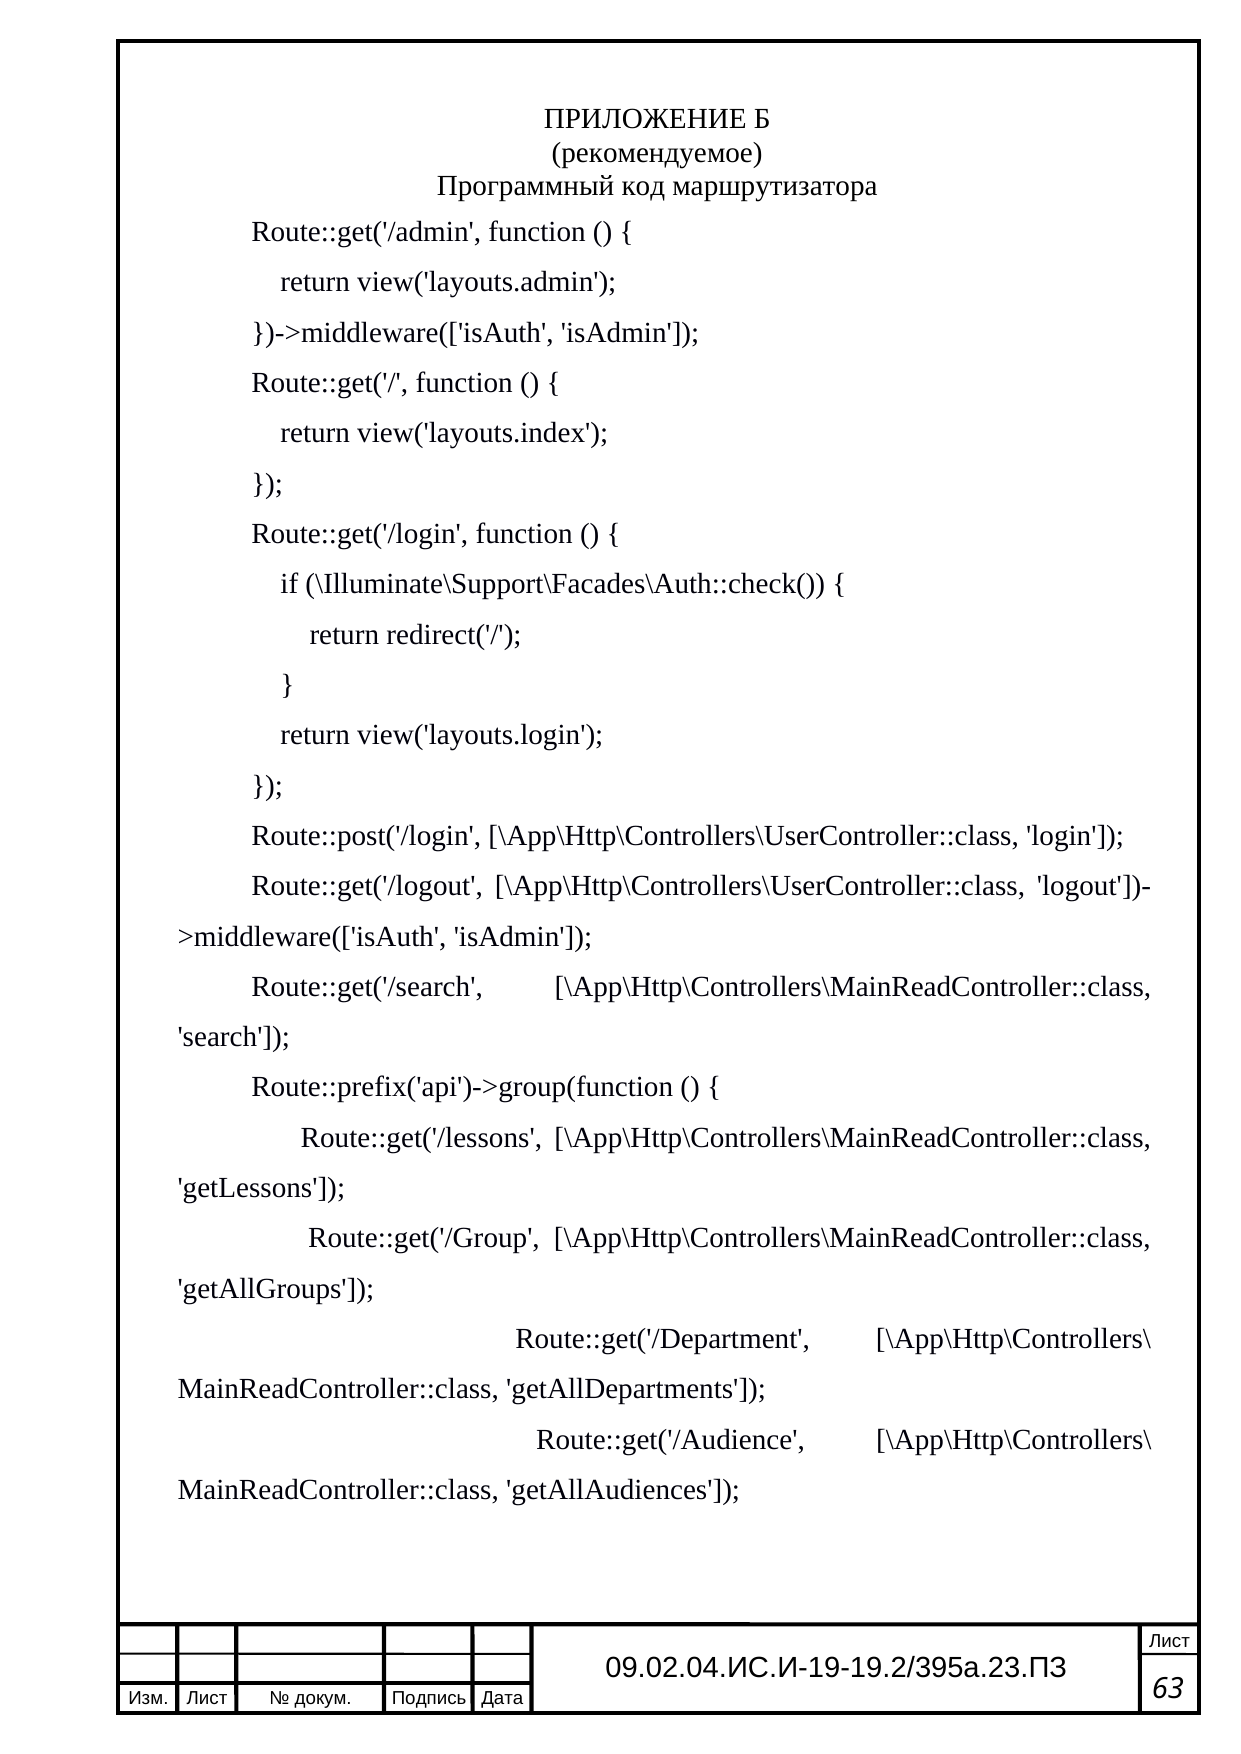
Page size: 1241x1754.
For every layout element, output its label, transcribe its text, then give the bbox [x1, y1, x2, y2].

text Route::get('/Audience', [\App\Http\Controllers\MainReadController::class, 'getAllAudiences']); [177, 1422, 1152, 1506]
subtitle Приложение Б (рекомендуемое) Программный код маршрутизатора [177, 101, 1137, 202]
text Route::prefix('api')->group(function () { [177, 1069, 1152, 1103]
text return view('layouts.admin'); [177, 264, 1152, 298]
text if (\Illuminate\Support\Facades\Auth::check()) { [177, 566, 1152, 600]
text }); [177, 768, 1152, 801]
text return view('layouts.index'); [177, 416, 1152, 449]
text Route::get('/', function () { [177, 365, 1152, 399]
text }); [177, 466, 1152, 499]
text Route::get('/admin', function () { [177, 214, 1152, 248]
text Route::get('/lessons', [\App\Http\Controllers\MainReadController::class, 'getLessons']); [177, 1120, 1152, 1204]
text } [177, 667, 1152, 701]
text Route::get('/Department', [\App\Http\Controllers\MainReadController::class, 'getAllDepartments']); [177, 1321, 1152, 1405]
text Route::get('/logout', [\App\Http\Controllers\UserController::class, 'logout'])->middleware(['isAuth', 'isAdmin']); [177, 868, 1152, 952]
text Route::post('/login', [\App\Http\Controllers\UserController::class, 'login']); [177, 818, 1152, 852]
text Route::get('/Group', [\App\Http\Controllers\MainReadController::class, 'getAllGroups']); [177, 1221, 1152, 1304]
text Route::get('/login', function () { [177, 516, 1152, 550]
text return view('layouts.login'); [177, 717, 1152, 751]
text Route::get('/search', [\App\Http\Controllers\MainReadController::class, 'search']); [177, 969, 1152, 1053]
text })->middleware(['isAuth', 'isAdmin']); [177, 315, 1152, 348]
text return redirect('/'); [177, 617, 1152, 650]
